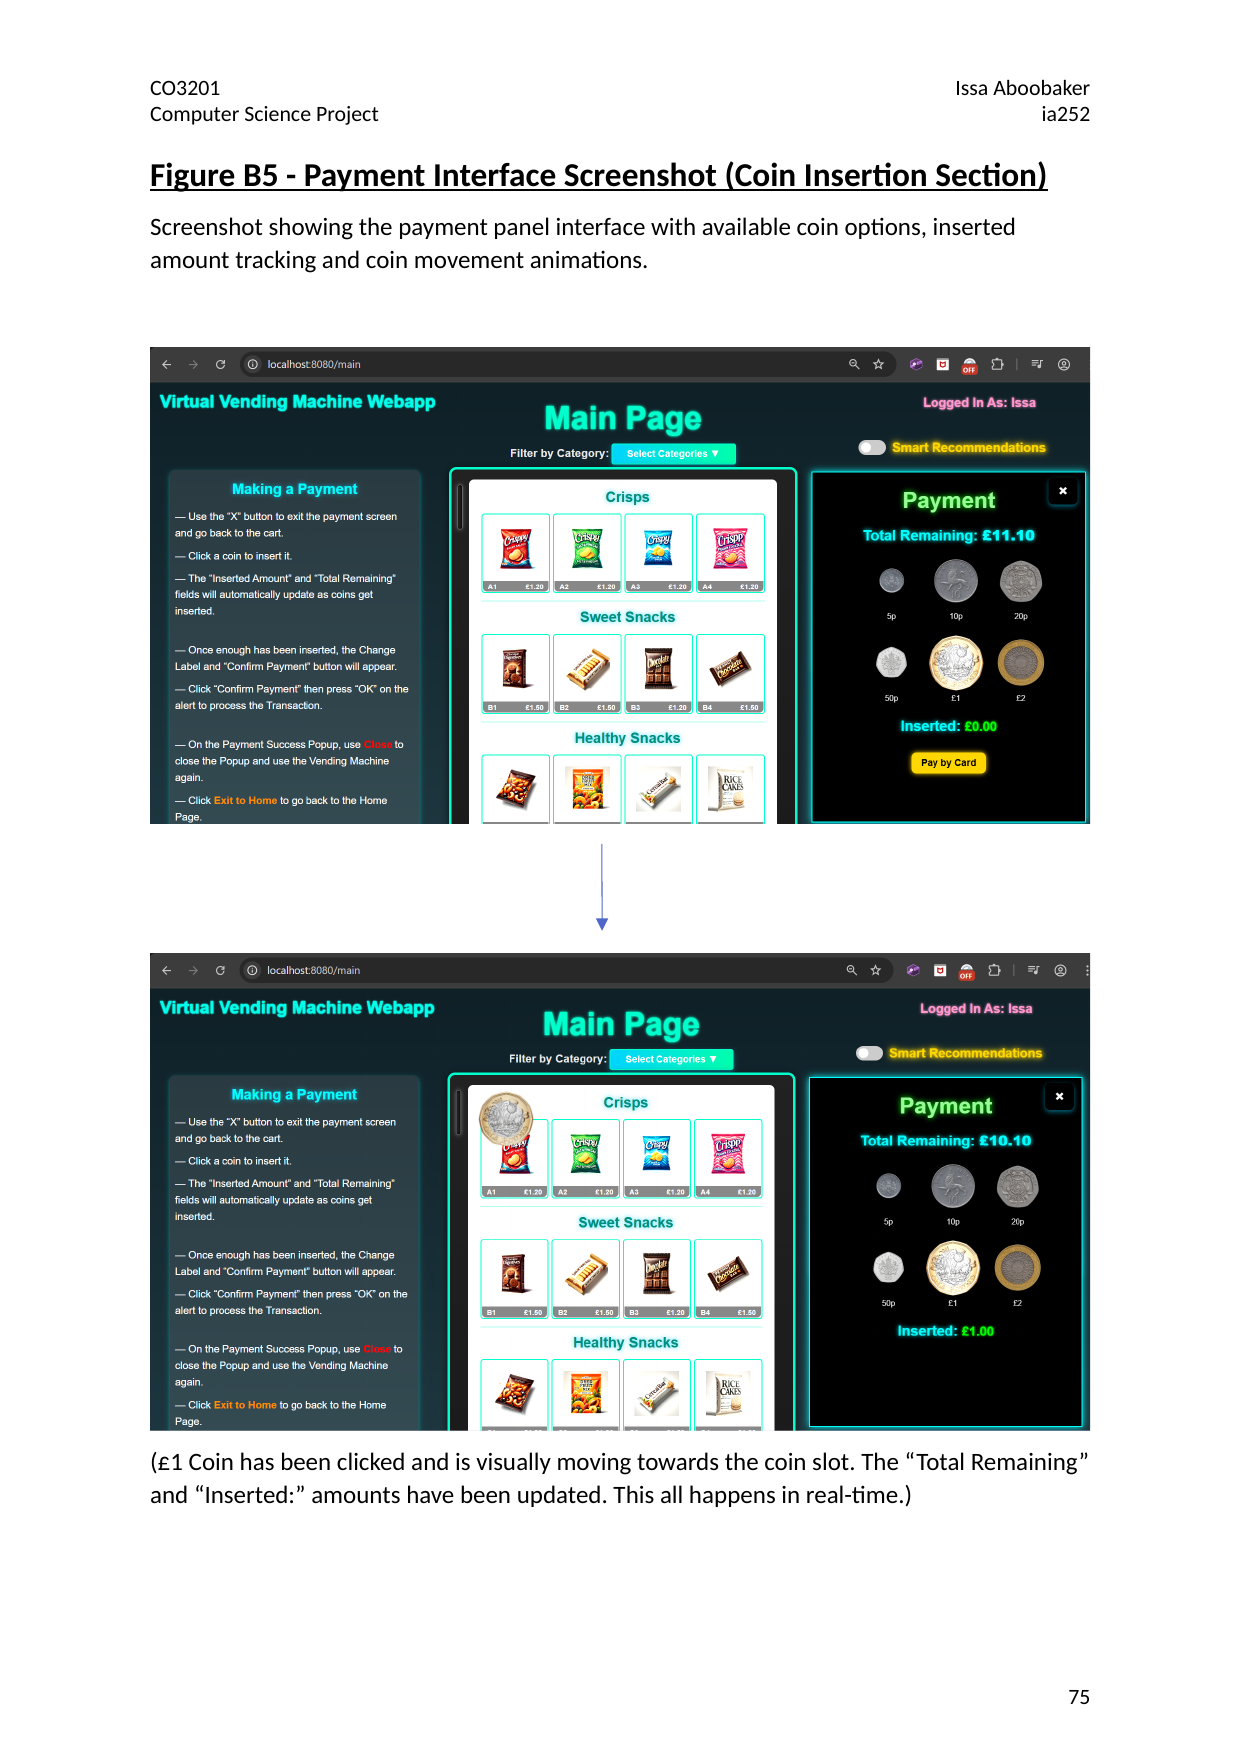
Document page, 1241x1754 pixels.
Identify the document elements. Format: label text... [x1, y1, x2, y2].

text (£1 Coin has been clicked and is visually moving towards the coin slot. The “Total Remaining” and “Inserted:” amounts have been updated. This all happens in real-time.) [150, 1446, 1090, 1510]
picture [150, 347, 1091, 824]
text Screenshot showing the payment panel interface with available coin options, inserted amount tracking and coin movement animations. [150, 211, 1090, 275]
picture [150, 953, 1091, 1431]
text Figure B5 - Payment Interface Screenshot (Coin Insertion Section) [150, 154, 1090, 194]
